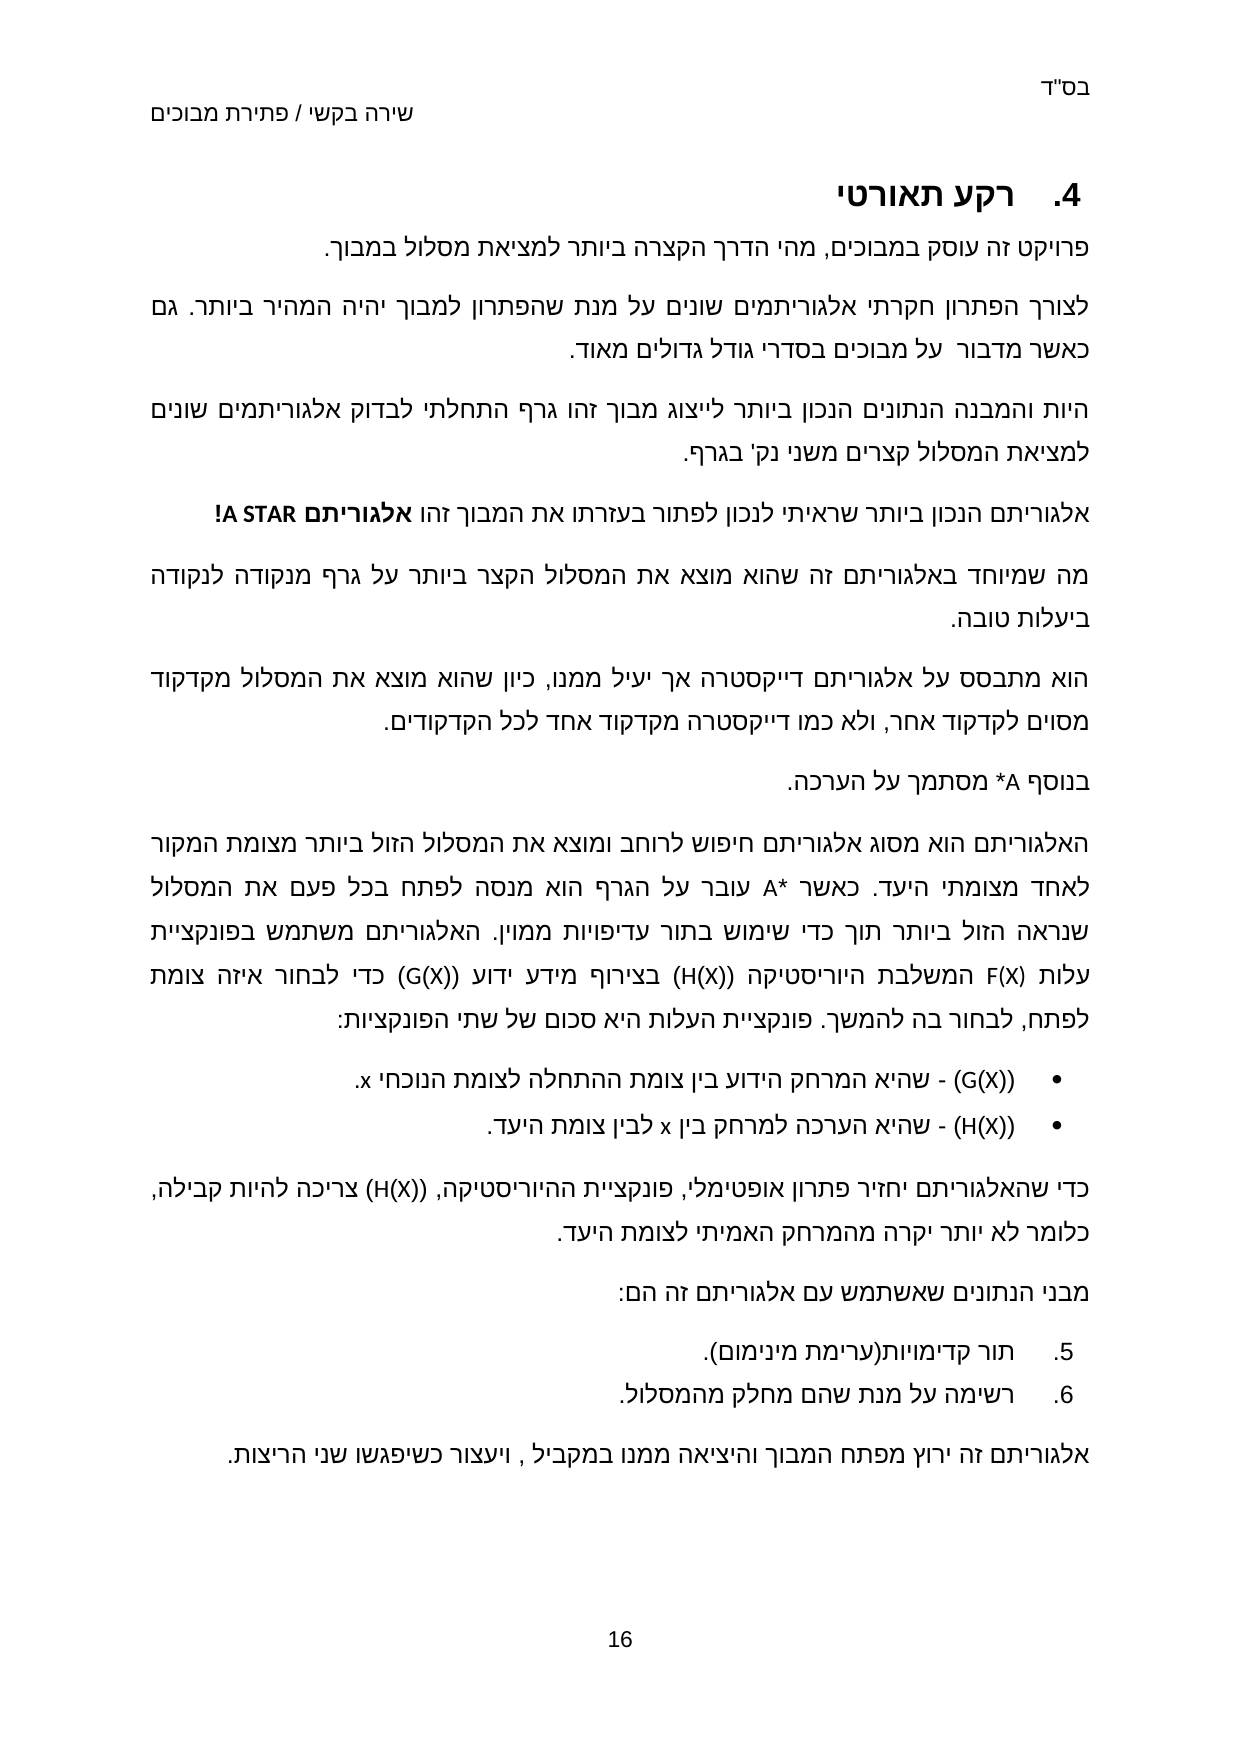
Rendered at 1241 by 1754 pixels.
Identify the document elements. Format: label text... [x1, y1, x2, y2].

list רשימה על מנת שהם מחלק מהמסלול. [150, 1380, 1053, 1409]
text מה שמיוחד באלגוריתם זה שהוא מוצא את המסלול הקצר ביותר על גרף מנקודה לנקודה ביעלות טובה. [150, 561, 1090, 632]
text מבני הנתונים שאשתמש עם אלגוריתם זה הם: [150, 1277, 1090, 1306]
text כדי שהאלגוריתם יחזיר פתרון אופטימלי, פונקציית ההיוריסטיקה, ((X)H) צריכה להיות קבילה, כלומר לא יותר יקרה מהמרחק האמיתי לצומת היעד. [150, 1173, 1090, 1246]
text הוא מתבסס על אלגוריתם דייקסטרה אך יעיל ממנו, כיון שהוא מוצא את המסלול מקדקוד מסוים לקדקוד אחר, ולא כמו דייקסטרה מקדקוד אחד לכל הקדקודים. [150, 663, 1090, 735]
subtitle רקע תאורטי [150, 175, 1053, 213]
list ((X)G) - שהיא המרחק הידוע בין צומת ההתחלה לצומת הנוכחי x. [150, 1065, 1053, 1095]
list תור קדימויות(ערימת מינימום). [150, 1337, 1053, 1366]
text אלגוריתם הנכון ביותר שראיתי לנכון לפתור בעזרתו את המבוך זהו אלגוריתם A STAR! [150, 498, 1090, 529]
list ((X)H) - שהיא הערכה למרחק בין x לבין צומת היעד. [150, 1110, 1053, 1141]
text האלגוריתם הוא מסוג אלגוריתם חיפוש לרוחב ומוצא את המסלול הזול ביותר מצומת המקור לאחד מצומתי היעד. כאשר *A עובר על הגרף הוא מנסה לפתח בכל פעם את המסלול שנראה הזול ביותר תוך כדי שימוש בתור עדיפויות ממוין. האלגוריתם משתמש בפונקציית עלות F(X) המשלבת היוריסטיקה ((X)H) בצירוף מידע ידוע ((X)G) כדי לבחור איזה צומת לפתח, לבחור בה להמשך. פונקציית העלות היא סכום של שתי הפונקציות: [150, 829, 1090, 1034]
text היות והמבנה הנתונים הנכון ביותר לייצוג מבוך זהו גרף התחלתי לבדוק אלגוריתמים שונים למציאת המסלול קצרים משני נק' בגרף. [150, 395, 1090, 467]
text אלגוריתם זה ירוץ מפתח המבוך והיציאה ממנו במקביל , ויעצור כשיפגשו שני הריצות. [150, 1440, 1090, 1469]
text פרויקט זה עוסק במבוכים, מהי הדרך הקצרה ביותר למציאת מסלול במבוך. [150, 233, 1090, 261]
text לצורך הפתרון חקרתי אלגוריתמים שונים על מנת שהפתרון למבוך יהיה המהיר ביותר. גם כאשר מדבור על מבוכים בסדרי גודל גדולים מאוד. [150, 292, 1090, 364]
text בנוסף A* מסתמך על הערכה. [150, 766, 1090, 797]
